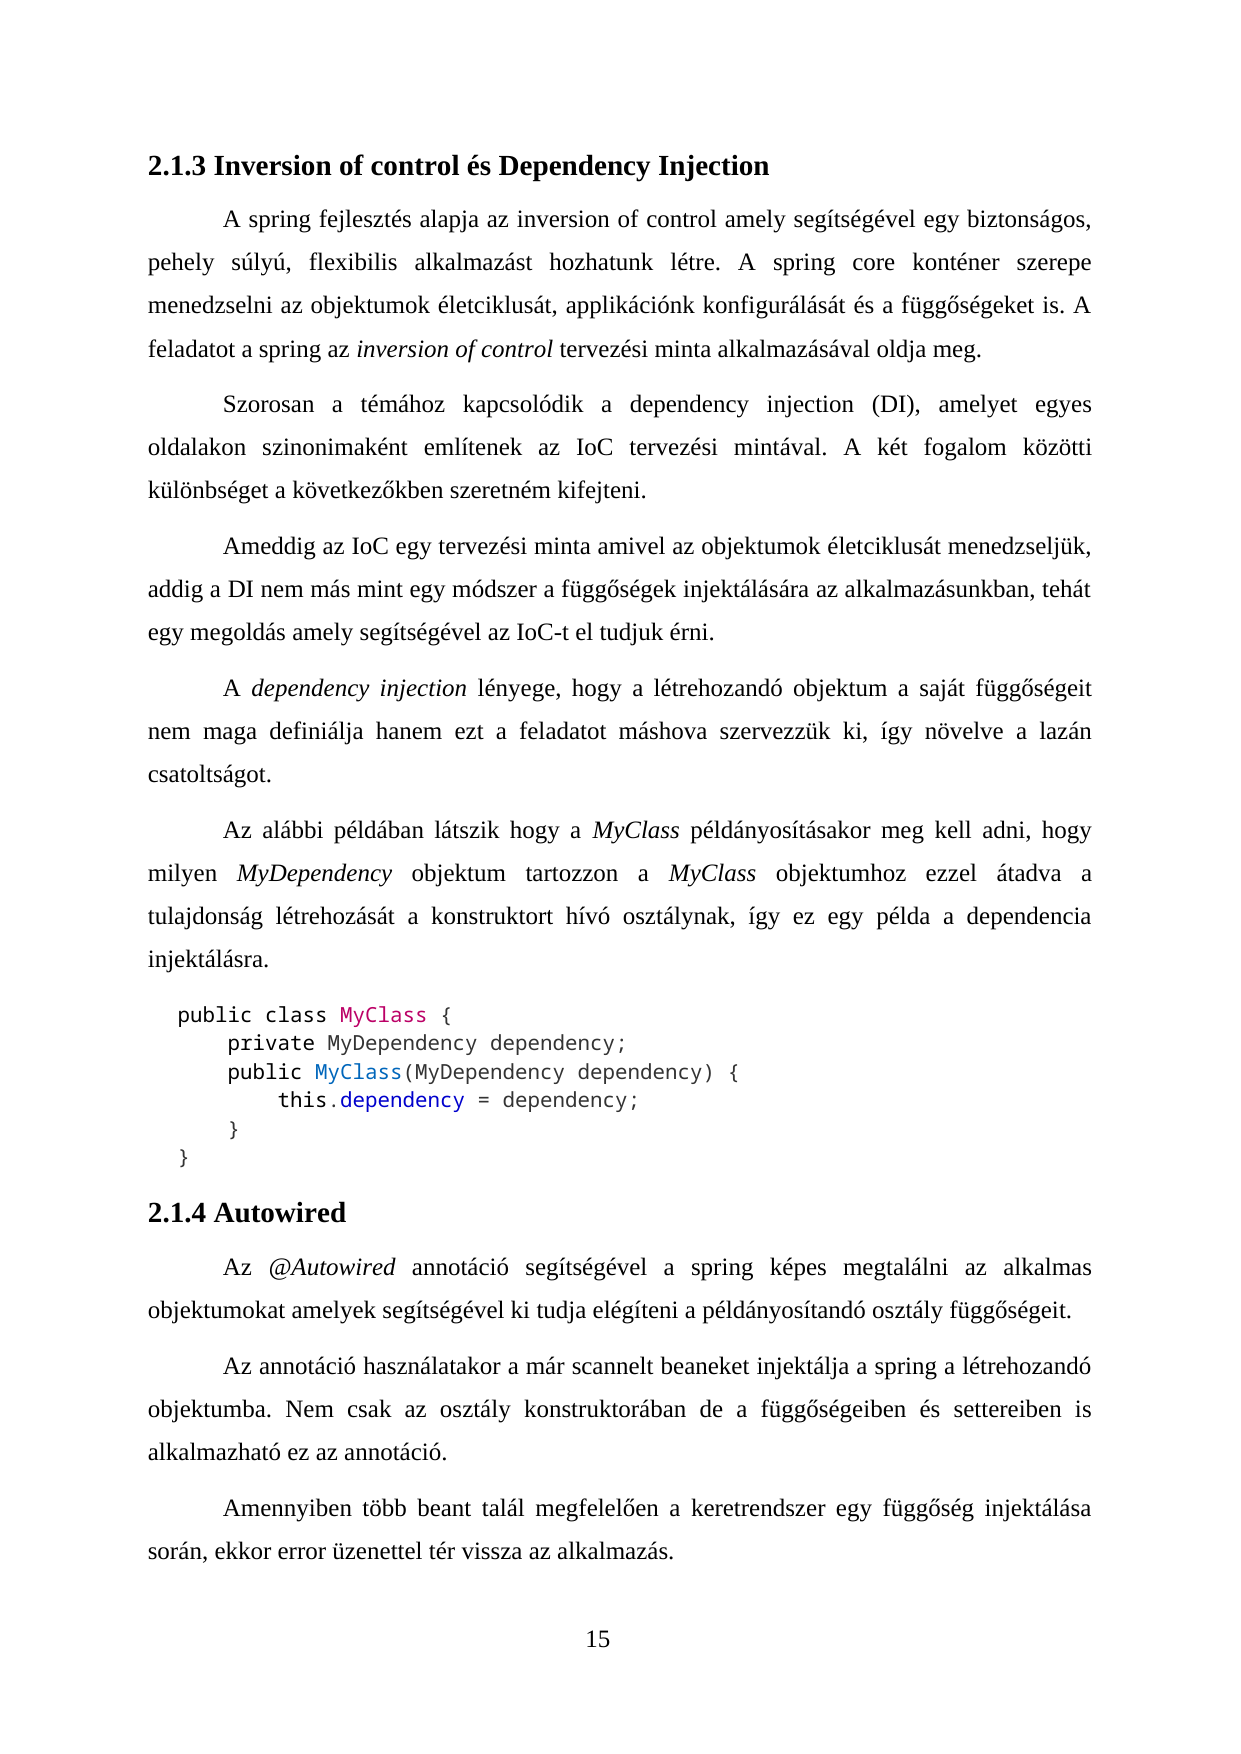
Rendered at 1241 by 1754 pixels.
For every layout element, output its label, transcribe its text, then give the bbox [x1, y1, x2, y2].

text private MyDependency dependency; [177, 1028, 1092, 1057]
text public class MyClass { [177, 1000, 1092, 1028]
subtitle Autowired [148, 1196, 1092, 1229]
text Ameddig az IoC egy tervezési minta amivel az objektumok életciklusát menedzseljük, addig a DI nem más mint egy módszer a függőségek injektálására az alkalmazásunkban, tehát egy megoldás amely segítségével az IoC-t el tudjuk érni. [148, 531, 1092, 646]
text } [177, 1142, 1092, 1171]
text Az annotáció használatakor a már scannelt beaneket injektálja a spring a létrehozandó objektumba. Nem csak az osztály konstruktorában de a függőségeiben és settereiben is alkalmazható ez az annotáció. [148, 1351, 1092, 1466]
text this.dependency = dependency; [177, 1085, 1092, 1114]
subtitle Inversion of control és Dependency Injection [148, 148, 1092, 181]
text Az alábbi példában látszik hogy a MyClass példányosításakor meg kell adni, hogy milyen MyDependency objektum tartozzon a MyClass objektumhoz ezzel átadva a tulajdonság létrehozását a konstruktort hívó osztálynak, így ez egy példa a dependencia injektálásra. [148, 815, 1092, 973]
text Amennyiben több beant talál megfelelően a keretrendszer egy függőség injektálása során, ekkor error üzenettel tér vissza az alkalmazás. [148, 1493, 1092, 1564]
text A dependency injection lényege, hogy a létrehozandó objektum a saját függőségeit nem maga definiálja hanem ezt a feladatot máshova szervezzük ki, így növelve a lazán csatoltságot. [148, 673, 1092, 788]
text Az @Autowired annotáció segítségével a spring képes megtalálni az alkalmas objektumokat amelyek segítségével ki tudja elégíteni a példányosítandó osztály függőségeit. [148, 1252, 1092, 1324]
text public MyClass(MyDependency dependency) { [177, 1057, 1092, 1085]
text } [177, 1114, 1092, 1142]
text A spring fejlesztés alapja az inversion of control amely segítségével egy biztonságos, pehely súlyú, flexibilis alkalmazást hozhatunk létre. A spring core konténer szerepe menedzselni az objektumok életciklusát, applikációnk konfigurálását és a függőségeket is. A feladatot a spring az inversion of control tervezési minta alkalmazásával oldja meg. [148, 204, 1092, 362]
text Szorosan a témához kapcsolódik a dependency injection (DI), amelyet egyes oldalakon szinonimaként említenek az IoC tervezési mintával. A két fogalom közötti különbséget a következőkben szeretném kifejteni. [148, 389, 1092, 504]
